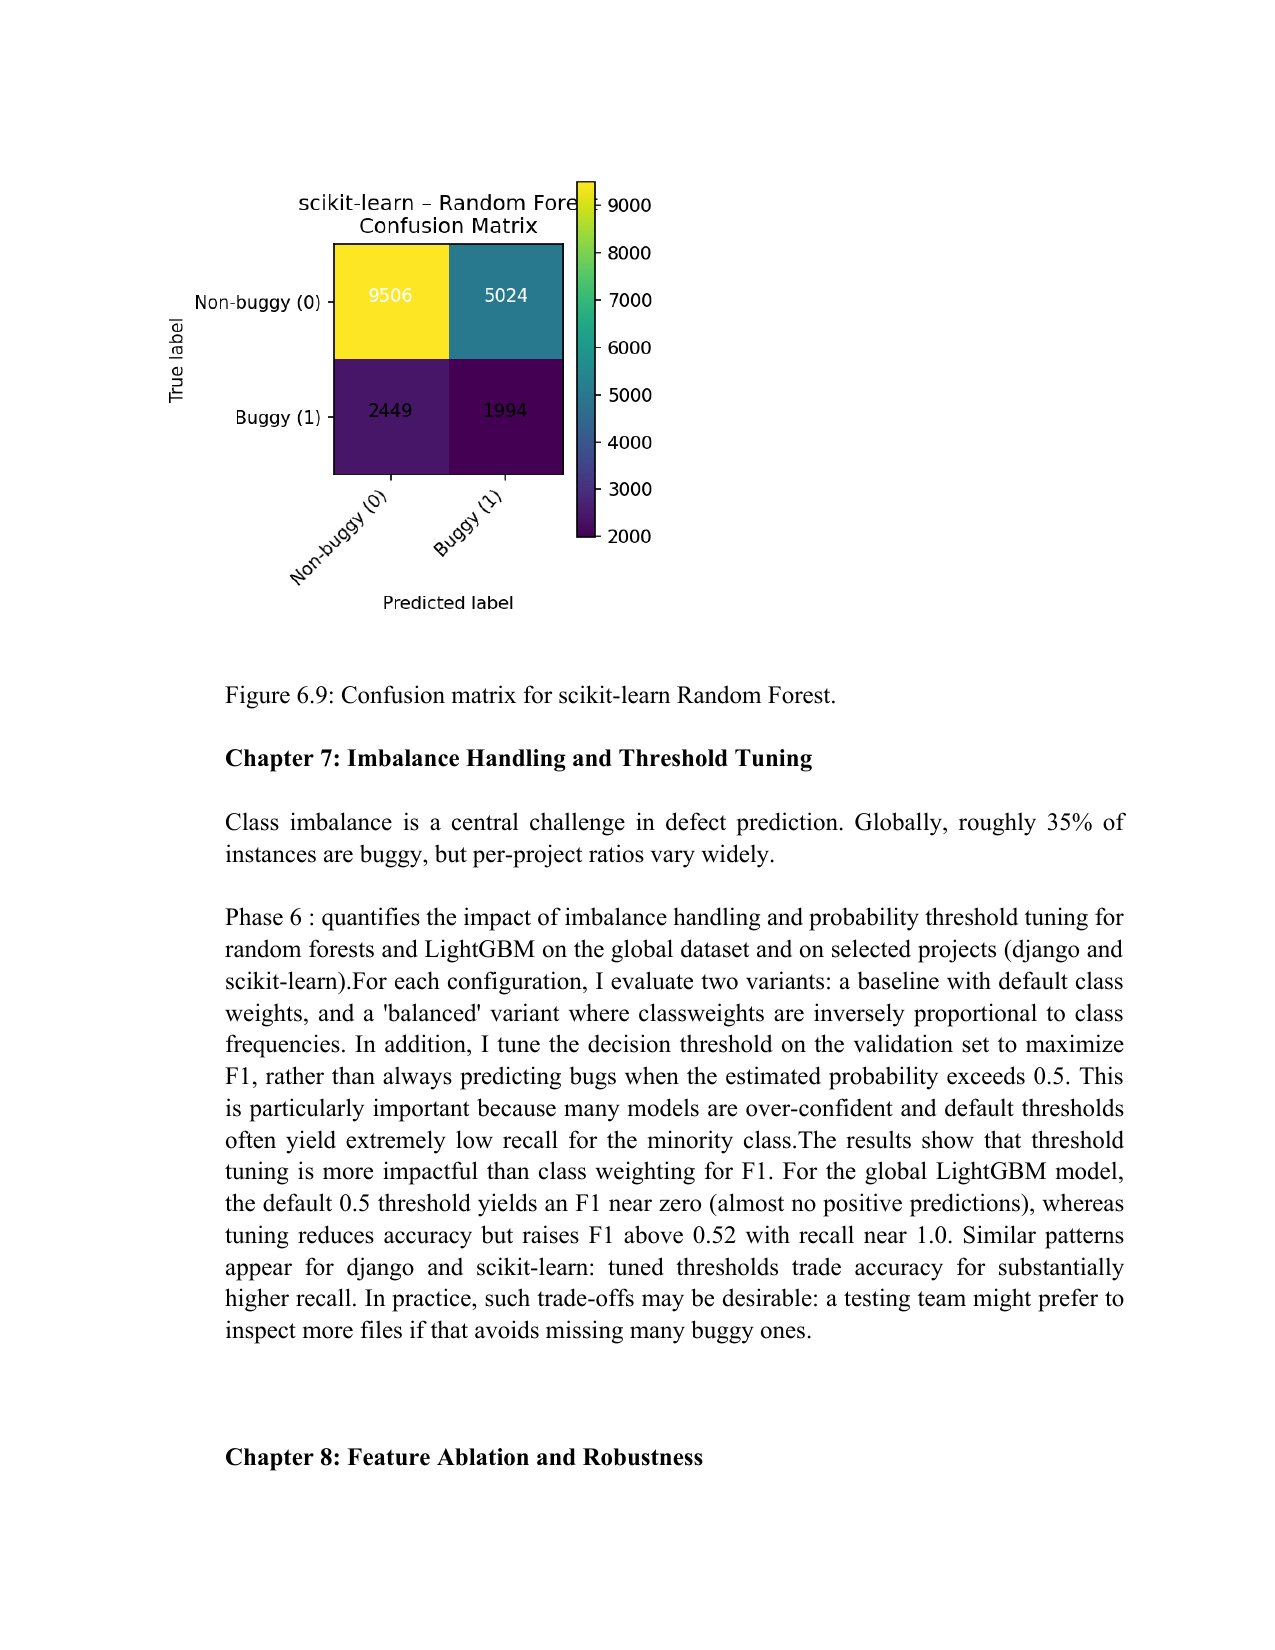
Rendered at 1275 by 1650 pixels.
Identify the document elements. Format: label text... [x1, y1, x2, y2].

text Figure 6.9: Confusion matrix for scikit-learn Random Forest. [225, 681, 1125, 709]
picture [150, 150, 657, 657]
text Class imbalance is a central challenge in defect prediction. Globally, roughly 35% of instances are buggy, but per-project ratios vary widely. [225, 808, 1125, 867]
text Phase 6 : quantifies the impact of imbalance handling and probability threshold tuning for random forests and LightGBM on the global dataset and on selected projects (django and scikit-learn).For each configuration, I evaluate two variants: a baseline with default class weights, and a 'balanced' variant where classweights are inversely proportional to class frequencies. In addition, I tune the decision threshold on the validation set to maximize F1, rather than always predicting bugs when the estimated probability exceeds 0.5. This is particularly important because many models are over-confident and default thresholds often yield extremely low recall for the minority class.The results show that threshold tuning is more impactful than class weighting for F1. For the global LightGBM model, the default 0.5 threshold yields an F1 near zero (almost no positive predictions), whereas tuning reduces accuracy but raises F1 above 0.52 with recall near 1.0. Similar patterns appear for django and scikit-learn: tuned thresholds trade accuracy for substantially higher recall. In practice, such trade-offs may be desirable: a testing team might prefer to inspect more files if that avoids missing many buggy ones. [225, 903, 1125, 1344]
text Chapter 7: Imbalance Handling and Threshold Tuning [225, 744, 1125, 772]
text Chapter 8: Feature Ablation and Robustness [225, 1443, 1125, 1471]
